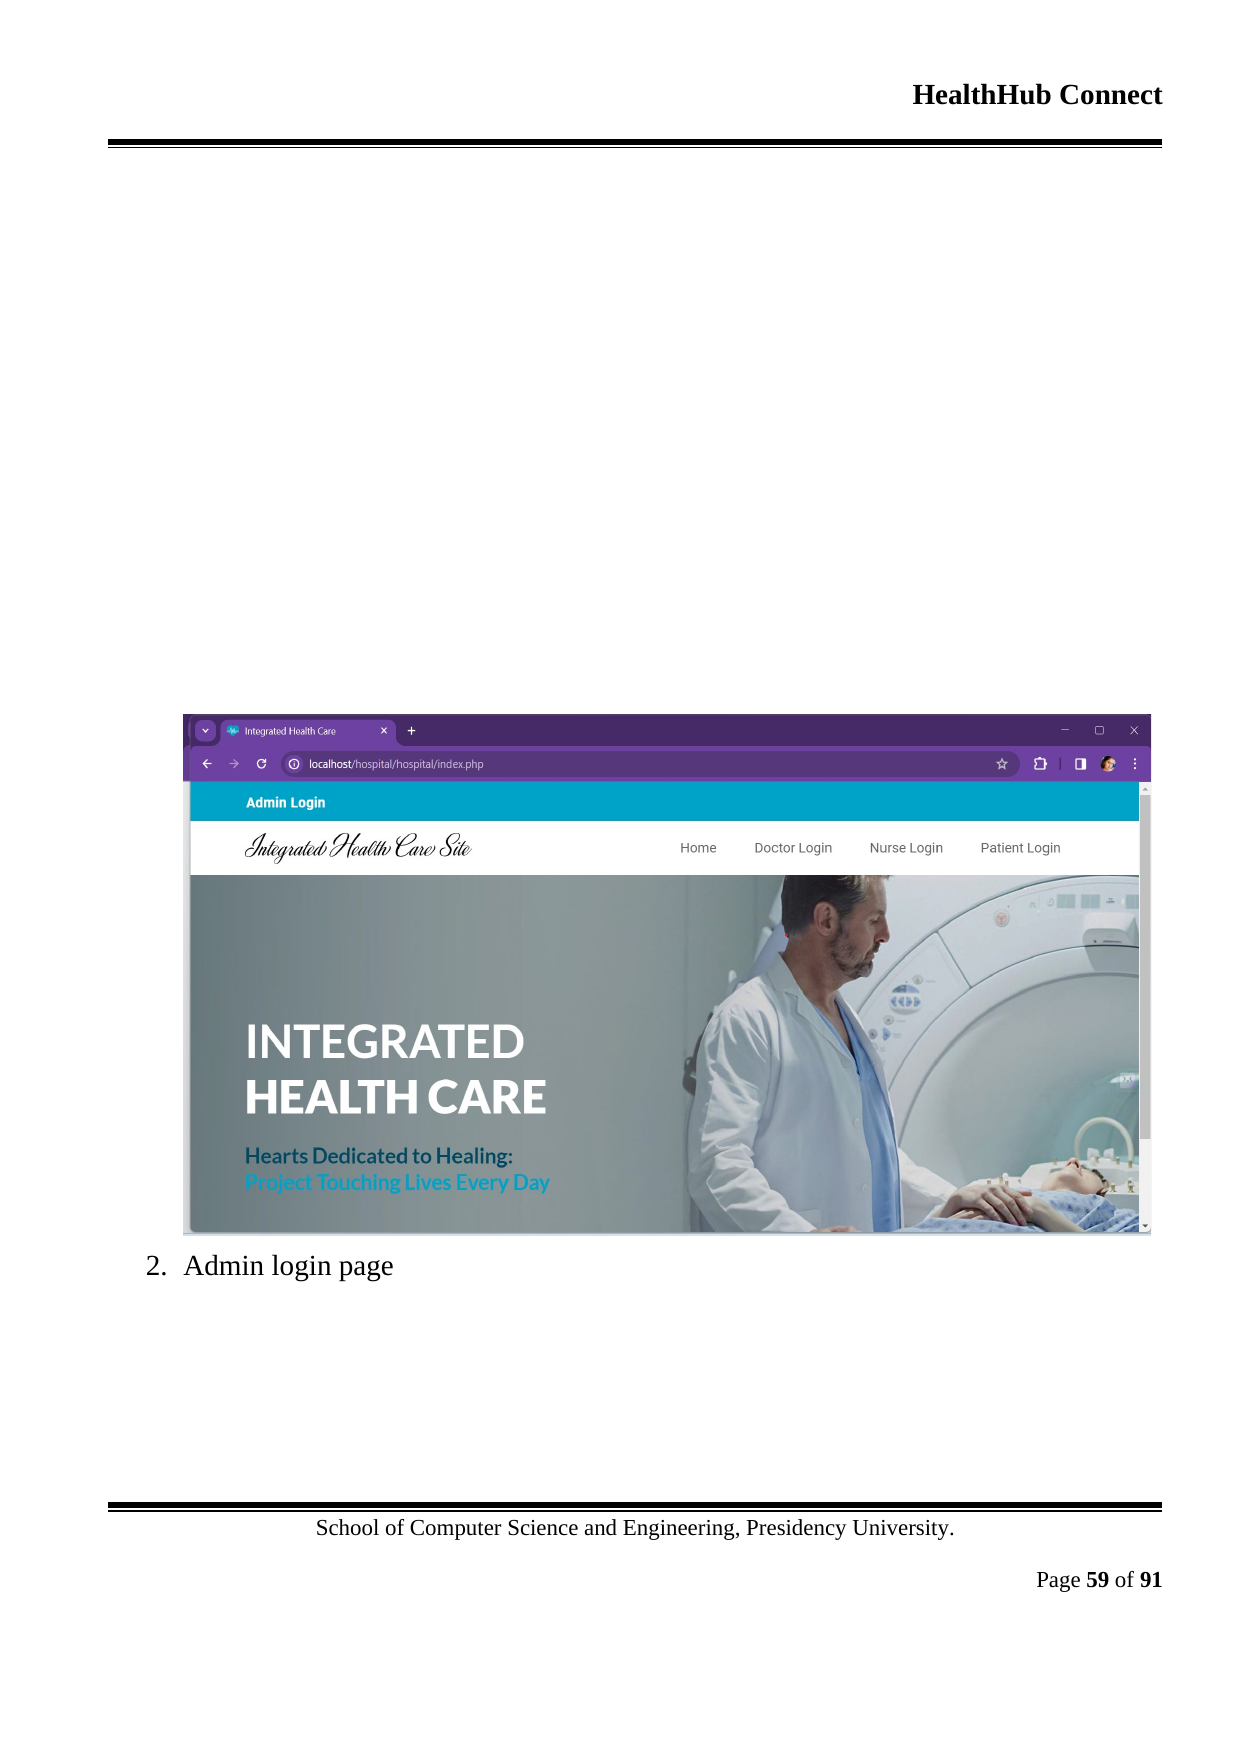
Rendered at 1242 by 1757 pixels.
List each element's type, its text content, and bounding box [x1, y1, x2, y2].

list Admin login page [146, 1248, 1162, 1282]
picture [183, 714, 1152, 1236]
